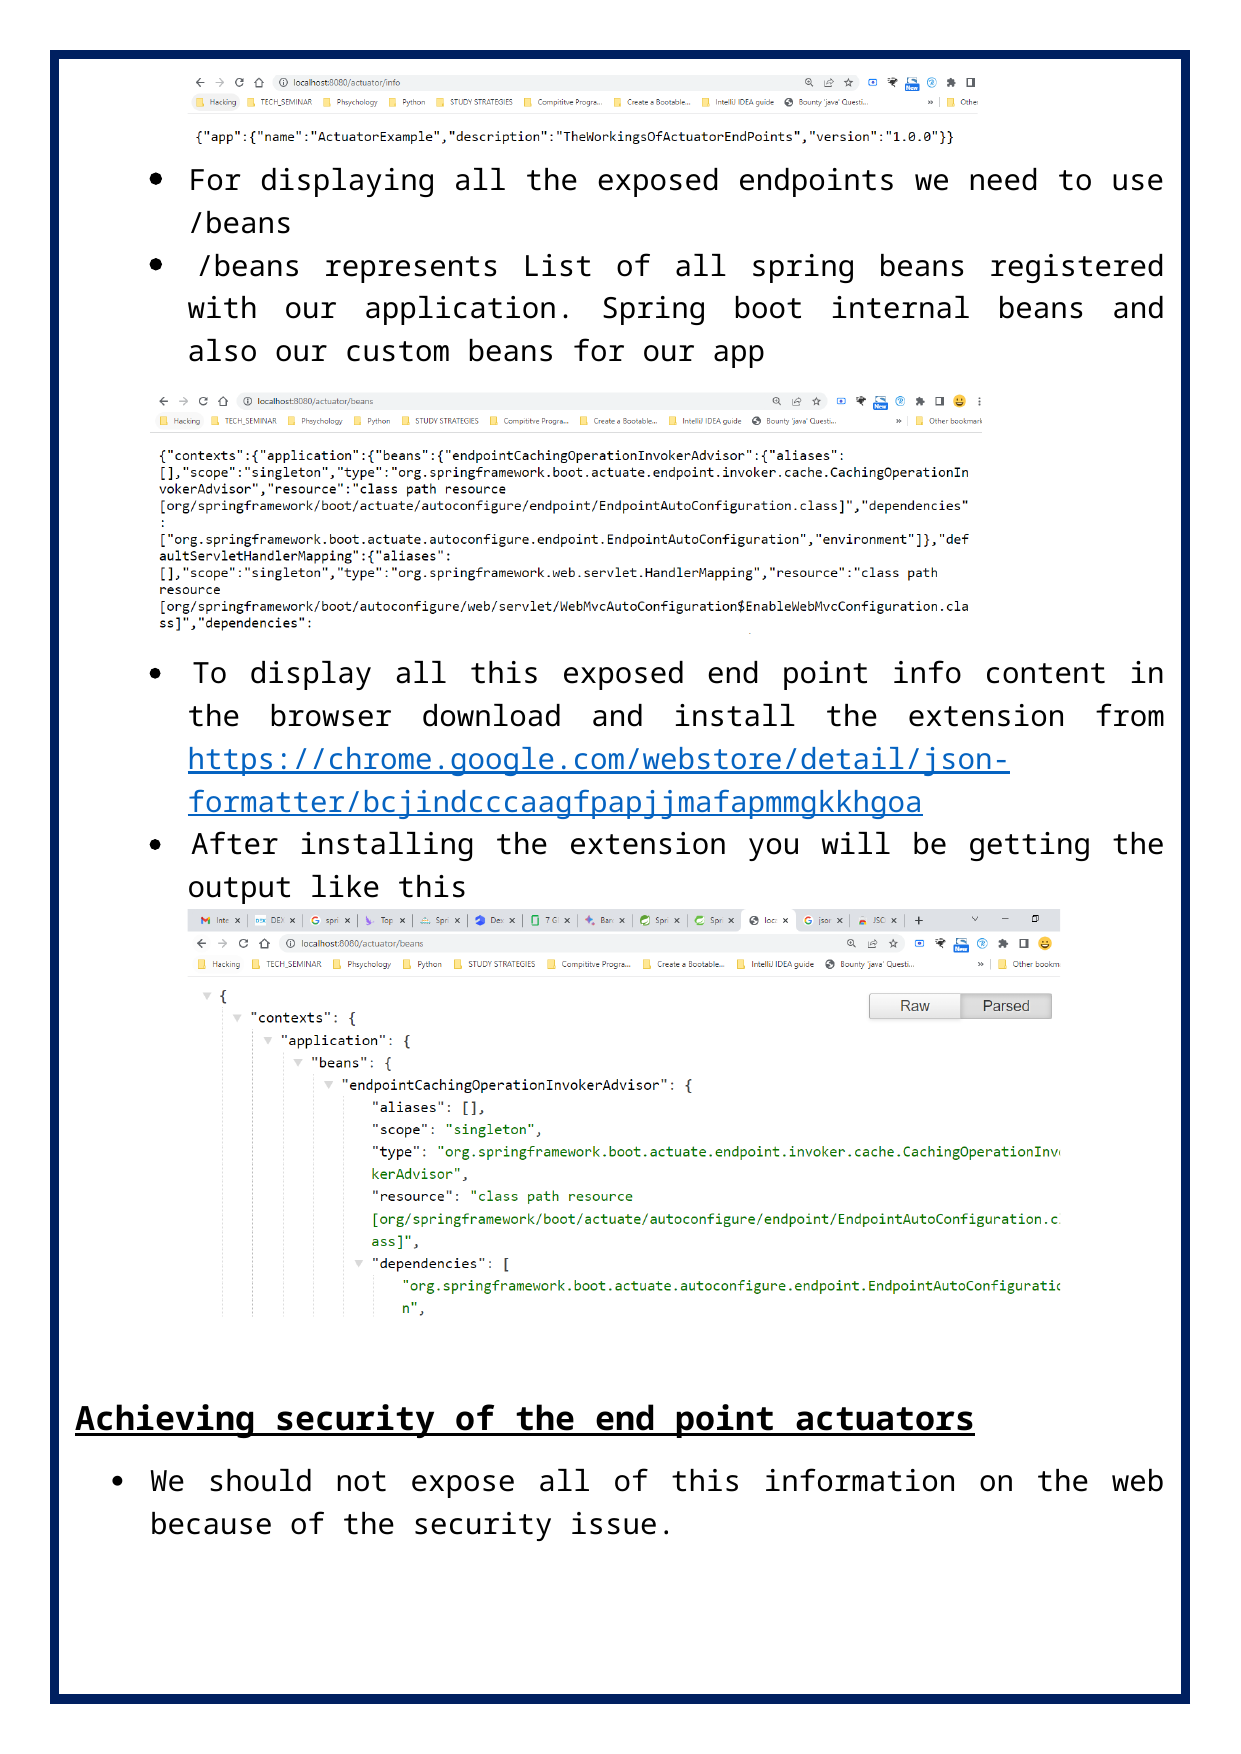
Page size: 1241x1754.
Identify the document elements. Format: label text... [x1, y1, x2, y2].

list To display all this exposed end point info content in the browser download and install the extension from https://chrome.google.com/webstore/detail/json-formatter/bcjindcccaagfpapjjmafapmmgkkhgoa [150, 652, 1165, 821]
picture [187, 909, 1060, 1317]
text Achieving security of the end point actuators [75, 1395, 1165, 1440]
list After installing the extension you will be getting the output like this [150, 824, 1165, 906]
picture [150, 390, 982, 634]
list We should not expose all of this information on the web because of the security issue. [112, 1461, 1165, 1543]
list For displaying all the exposed endpoints we need to use /beans [150, 159, 1165, 242]
picture [187, 75, 978, 157]
list /beans represents List of all spring beans registered with our application. Spring boot internal beans and also our custom beans for our app [150, 245, 1165, 370]
